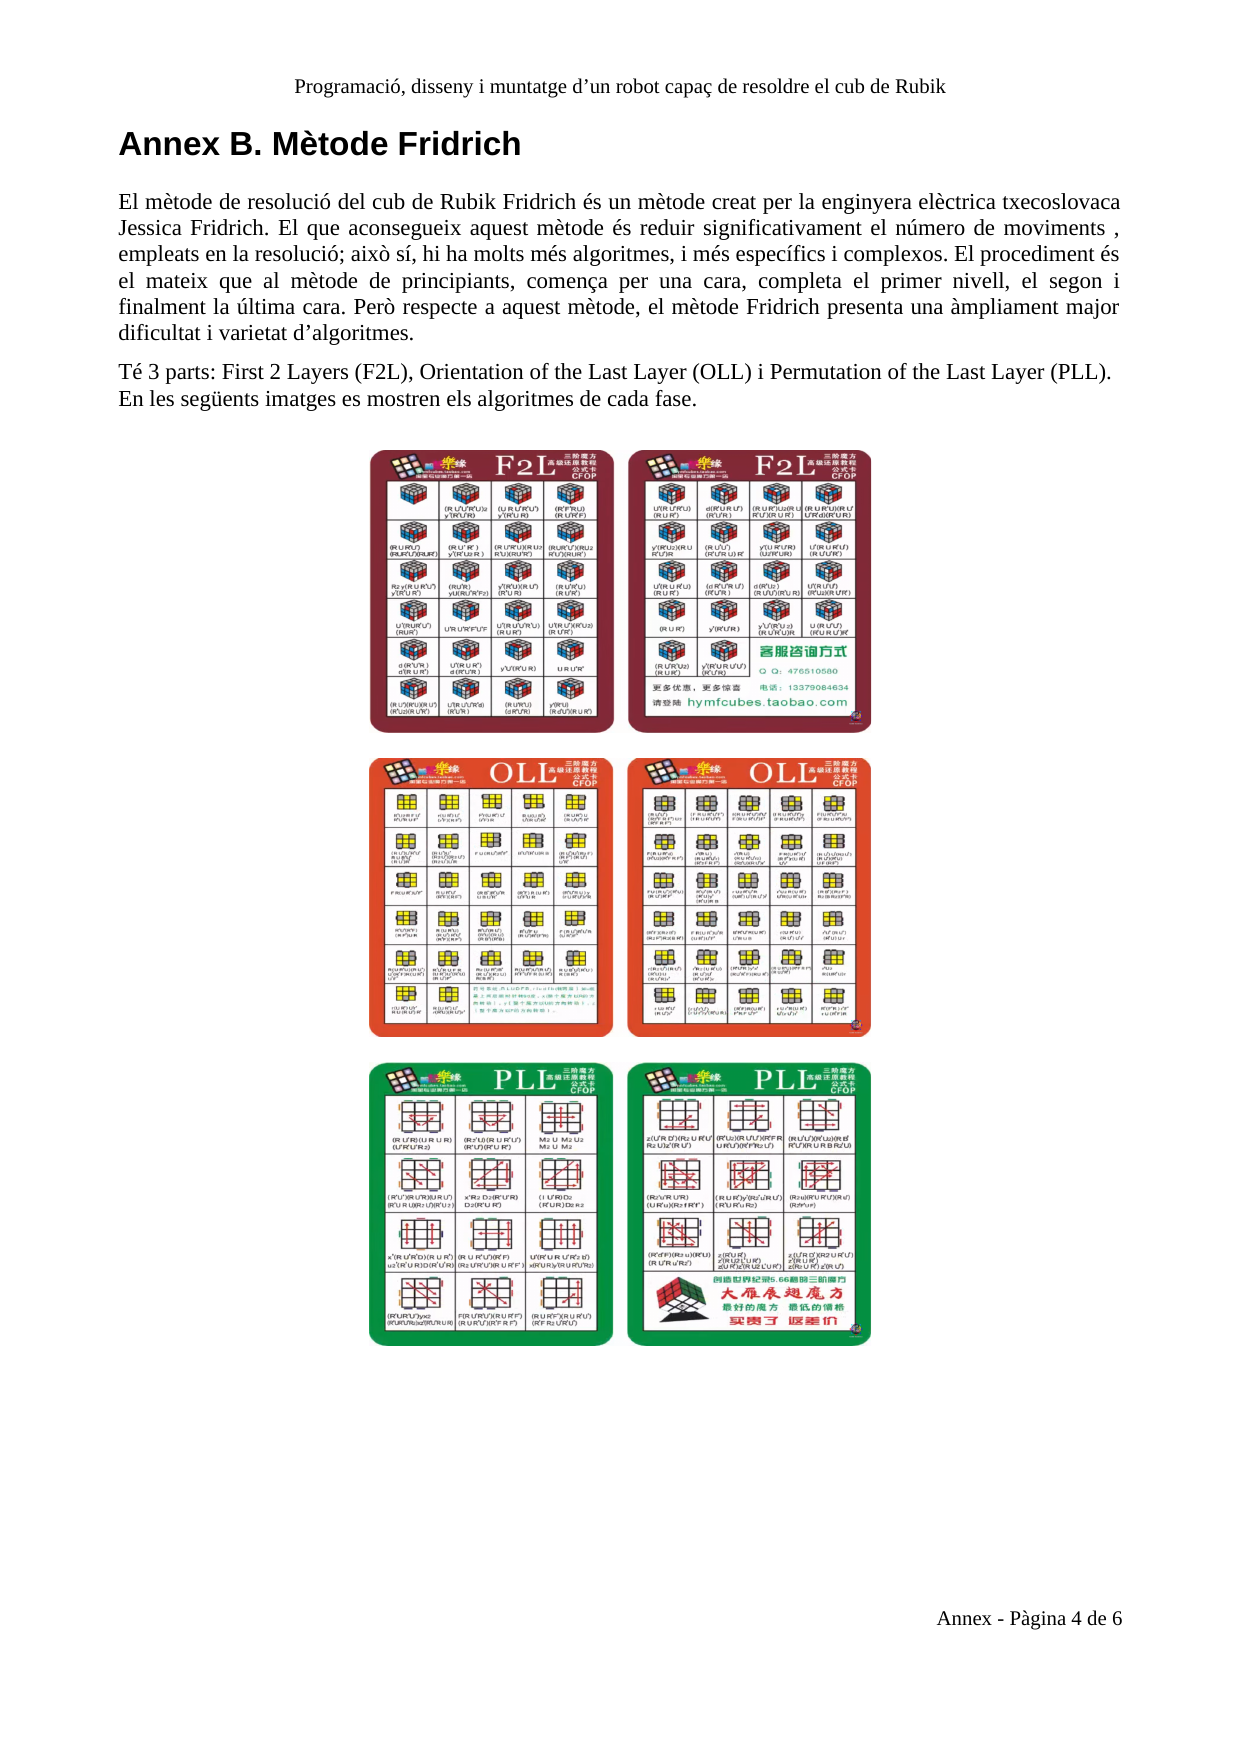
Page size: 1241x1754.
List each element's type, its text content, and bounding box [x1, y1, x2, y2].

picture [369, 1062, 872, 1346]
picture [369, 758, 872, 1037]
text Té 3 parts: First 2 Layers (F2L), Orientation of the Last Layer (OLL) i Permutation of the Last Layer (PLL). En les següents imatges es mostren els algoritmes de cada fase. [118, 358, 1122, 411]
text Annex B. Mètode Fridrich [118, 124, 1122, 163]
text El mètode de resolució del cub de Rubik Fridrich és un mètode creat per la enginyera elèctrica txecoslovaca Jessica Fridrich. El que aconsegueix aquest mètode és reduir significativament el número de moviments , empleats en la resolució; això sí, hi ha molts més algoritmes, i més específics i complexos. El procediment és el mateix que al mètode de principiants, comença per una cara, completa el primer nivell, el segon i finalment la última cara. Però respecte a aquest mètode, el mètode Fridrich presenta una àmpliament major dificultat i varietat d’algoritmes. [118, 188, 1122, 346]
picture [369, 450, 872, 733]
